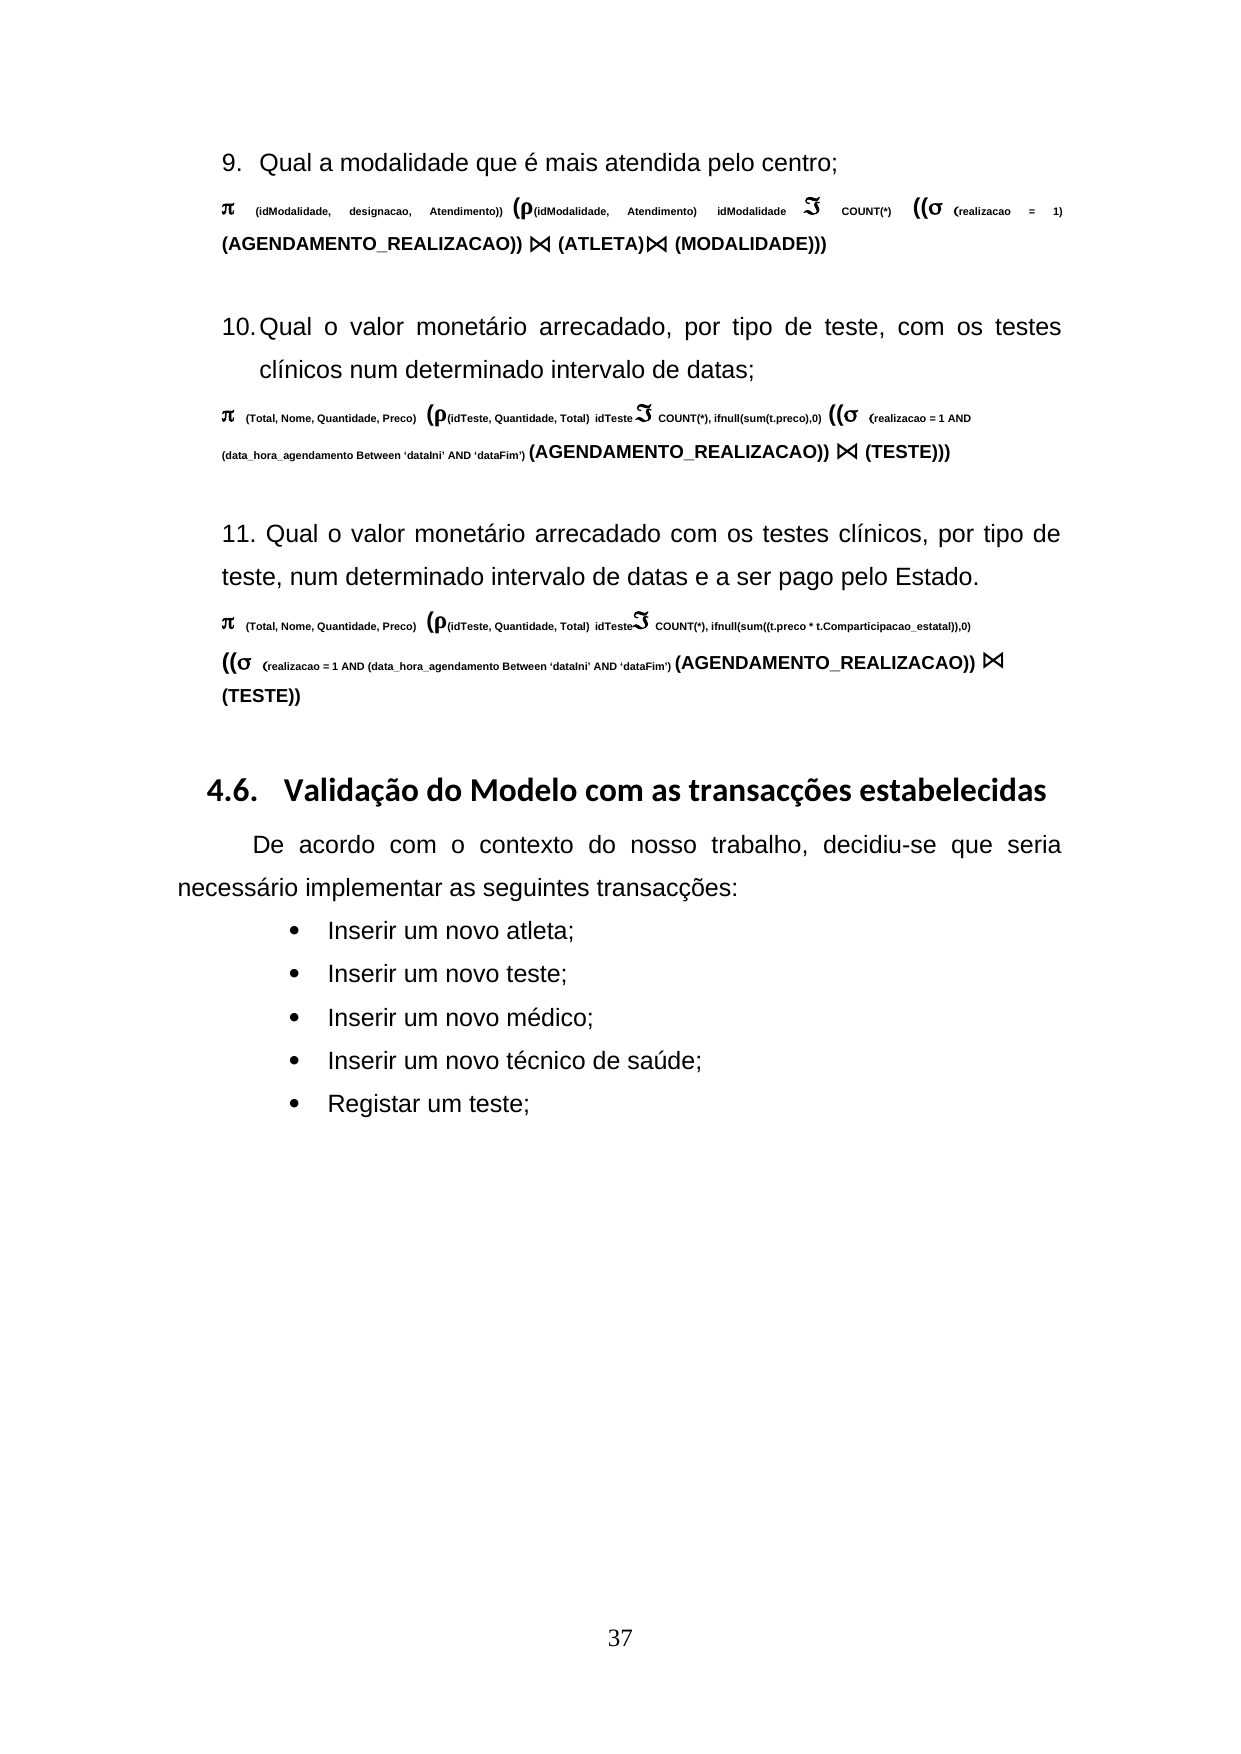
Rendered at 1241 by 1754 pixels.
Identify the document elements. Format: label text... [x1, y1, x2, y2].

list Inserir um novo teste; [290, 959, 1063, 988]
text  (idModalidade, designacao, Atendimento))(ρ(idModalidade, Atendimento) idModalidade COUNT(*) ((realizacao = 1) (AGENDAMENTO_REALIZACAO)) (ATLETA) (MODALIDADE))) [222, 191, 1063, 258]
text (Total, Nome, Quantidade, Preco)(ρ(idTeste, Quantidade, Total) idTeste COUNT(*), ifnull(sum((t.preco * t.Comparticipacao_estatal)),0) ((realizacao = 1 AND (data_hora_agendamento Between ‘dataIni’ AND ‘dataFim’) (AGENDAMENTO_REALIZACAO)) (TESTE)) [222, 605, 1063, 707]
list Validação do Modelo com as transacções estabelecidas [207, 769, 1063, 809]
text De acordo com o contexto do nosso trabalho, decidiu-se que seria necessário implementar as seguintes transacções: [177, 830, 1063, 902]
text (Total, Nome, Quantidade, Preco)(ρ(idTeste, Quantidade, Total) idTeste COUNT(*), ifnull(sum(t.preco),0) ((realizacao = 1 AND (data_hora_agendamento Between ‘dataIni’ AND ‘dataFim’) (AGENDAMENTO_REALIZACAO)) (TESTE))) [222, 398, 1063, 465]
list Qual o valor monetário arrecadado, por tipo de teste, com os testes clínicos num determinado intervalo de datas; [222, 312, 1063, 383]
list Inserir um novo técnico de saúde; [290, 1046, 1063, 1075]
list Inserir um novo médico; [290, 1003, 1063, 1031]
list Inserir um novo atleta; [290, 916, 1063, 945]
list Registar um teste; [290, 1089, 1063, 1118]
text 11. Qual o valor monetário arrecadado com os testes clínicos, por tipo de teste, num determinado intervalo de datas e a ser pago pelo Estado. [222, 519, 1063, 591]
list Qual a modalidade que é mais atendida pelo centro; [222, 148, 1063, 176]
